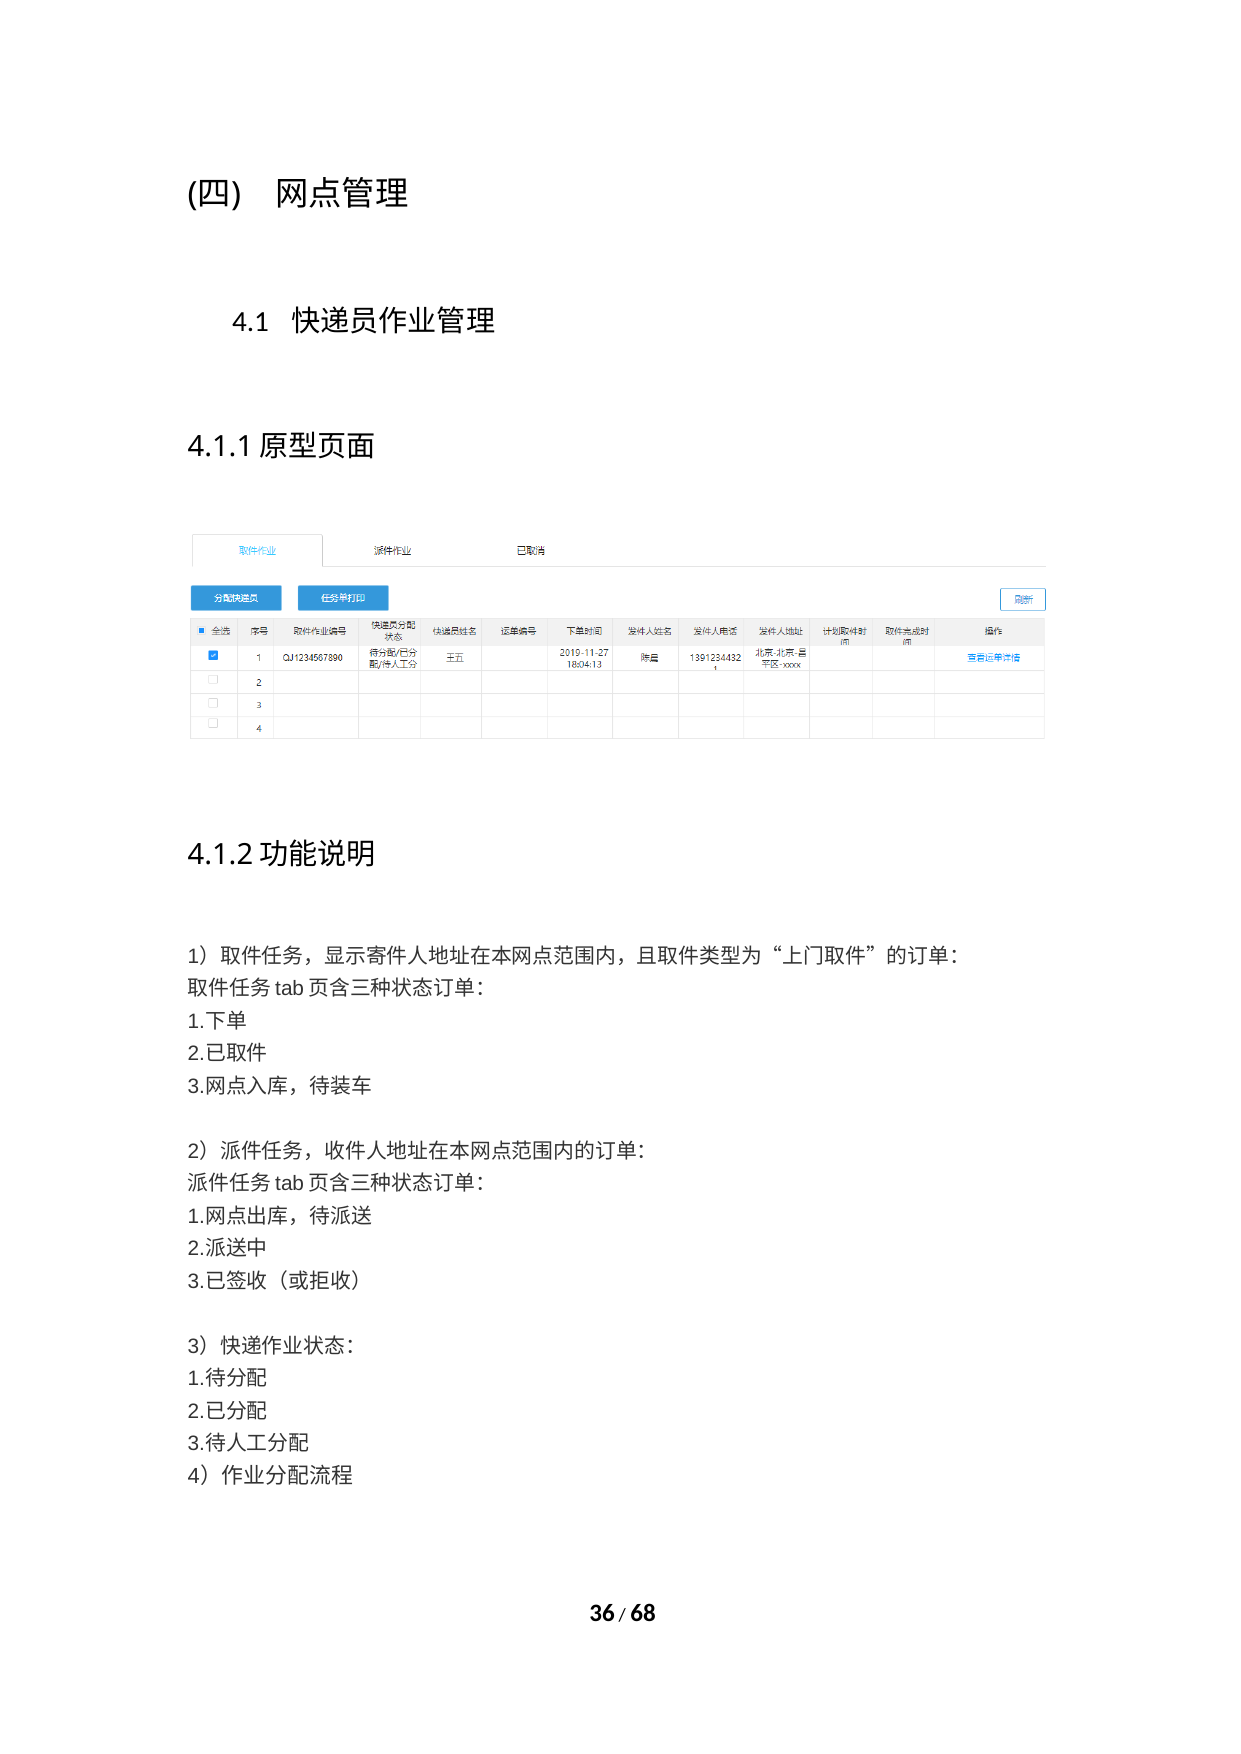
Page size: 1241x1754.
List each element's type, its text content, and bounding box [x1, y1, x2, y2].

text 3.网点入库，待装车 [187, 1068, 1053, 1100]
text 2）派件任务，收件人地址在本网点范围内的订单： [187, 1133, 1053, 1165]
subtitle 4.1.1原型页面 [187, 411, 1053, 476]
text 取件任务tab页含三种状态订单： [187, 970, 1053, 1003]
text 1.待分配 [187, 1360, 1053, 1393]
subtitle 4.1.2功能说明 [187, 819, 1053, 884]
text 1.网点出库，待派送 [187, 1198, 1053, 1230]
subtitle 网点管理 [187, 158, 1053, 223]
text 2.已取件 [187, 1035, 1053, 1068]
text 派件任务tab页含三种状态订单： [187, 1165, 1053, 1198]
text 3）快递作业状态： [187, 1328, 1053, 1360]
picture [187, 529, 1053, 773]
text 3.待人工分配 [187, 1425, 1053, 1458]
text 4）作业分配流程 [187, 1458, 1053, 1490]
subtitle 快递员作业管理 [232, 286, 1053, 351]
text 1）取件任务，显示寄件人地址在本网点范围内，且取件类型为“上门取件”的订单： [187, 938, 1053, 970]
text 1.下单 [187, 1003, 1053, 1035]
text 2.派送中 [187, 1230, 1053, 1263]
text 3.已签收（或拒收） [187, 1263, 1053, 1295]
text 2.已分配 [187, 1393, 1053, 1425]
